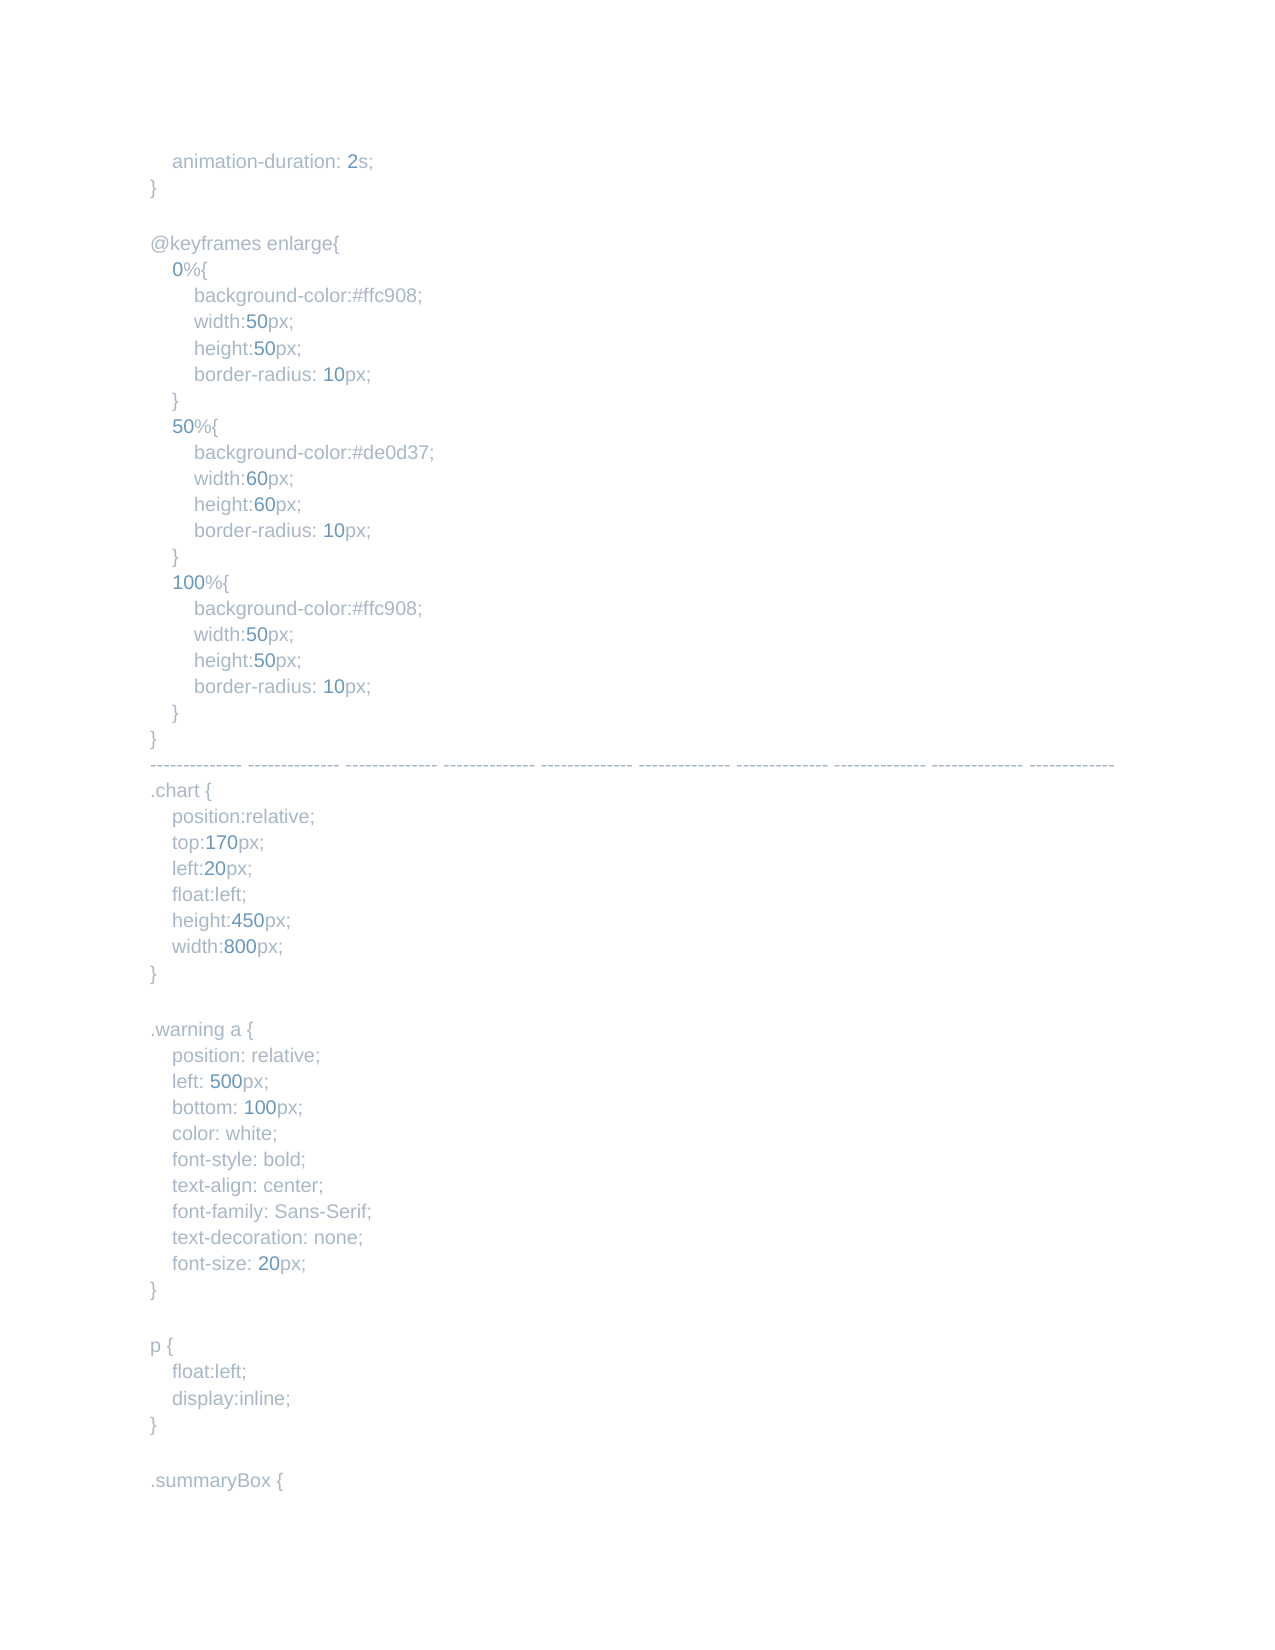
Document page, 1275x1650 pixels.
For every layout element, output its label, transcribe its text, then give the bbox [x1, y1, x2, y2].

text -------------- -------------- -------------- -------------- -------------- -------------- -------------- -------------- -------------- ------------- [150, 753, 1125, 776]
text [150, 150, 1125, 750]
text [150, 779, 1125, 1491]
